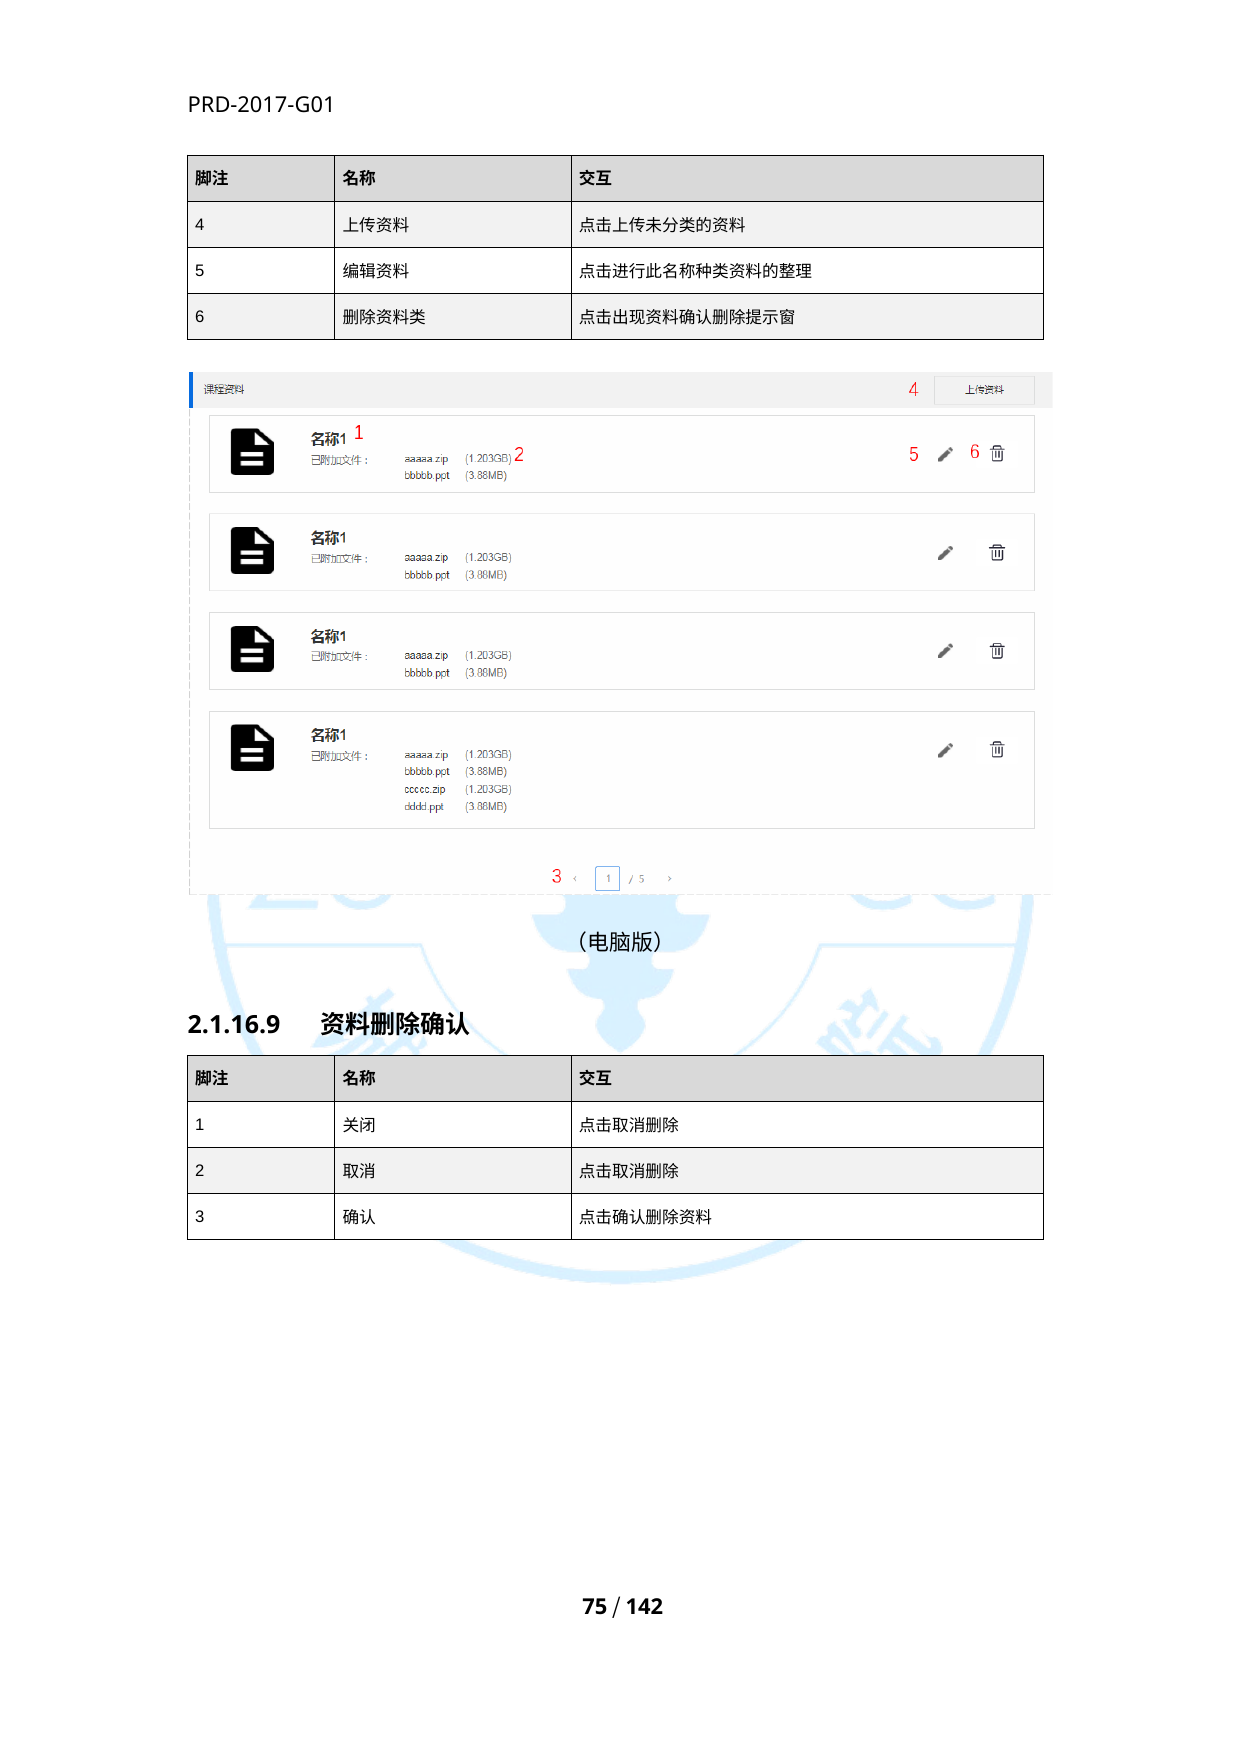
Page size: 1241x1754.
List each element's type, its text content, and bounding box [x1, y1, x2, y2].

table_cell 1 [188, 1102, 334, 1147]
table_cell 点击进行此名称种类资料的整理 [572, 248, 1043, 293]
table_cell 4 [188, 202, 334, 247]
table_header 脚注 [188, 1056, 334, 1101]
table_cell 删除资料类 [335, 294, 571, 339]
table_cell 点击取消删除 [572, 1148, 1043, 1193]
table_header 脚注 [188, 156, 334, 201]
table_cell 点击确认删除资料 [572, 1194, 1043, 1239]
table_cell 取消 [335, 1148, 571, 1193]
table_cell 关闭 [335, 1102, 571, 1147]
table_header 交互 [572, 156, 1043, 201]
table_cell 点击上传未分类的资料 [572, 202, 1043, 247]
table_cell 5 [188, 248, 334, 293]
table_cell 上传资料 [335, 202, 571, 247]
table_cell 3 [188, 1194, 334, 1239]
table_cell 确认 [335, 1194, 571, 1239]
table_cell 编辑资料 [335, 248, 571, 293]
table_header 名称 [335, 156, 571, 201]
picture [187, 372, 1053, 895]
text 资料删除确认 [187, 990, 1053, 1055]
table_cell 6 [188, 294, 334, 339]
table_header 交互 [572, 1056, 1043, 1101]
table_cell 点击取消删除 [572, 1102, 1043, 1147]
table_header 名称 [335, 1056, 571, 1101]
table_cell 2 [188, 1148, 334, 1193]
table_cell 点击出现资料确认删除提示窗 [572, 294, 1043, 339]
